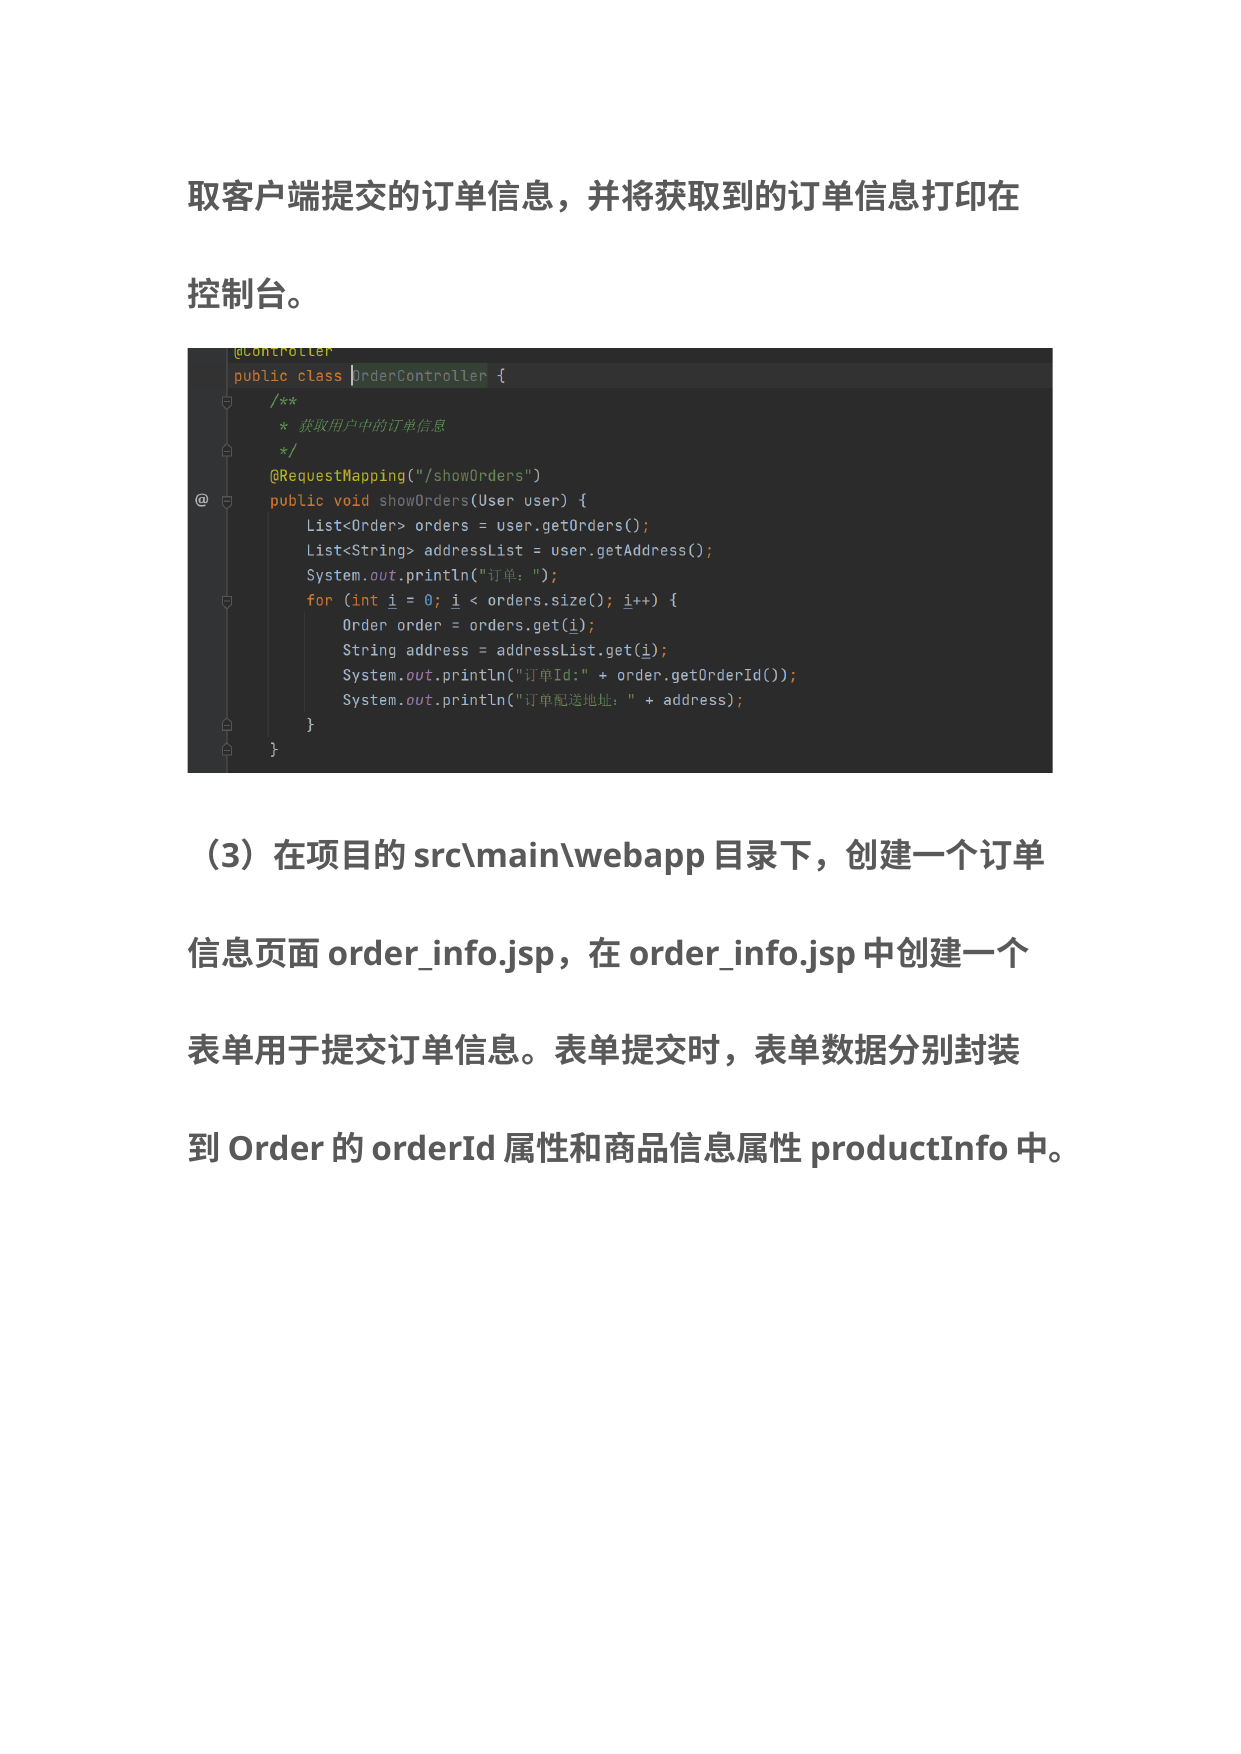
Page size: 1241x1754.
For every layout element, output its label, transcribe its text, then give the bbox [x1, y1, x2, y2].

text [187, 162, 1053, 324]
text （3）在项目的src\main\webapp目录下，创建一个订单信息页面order_info.jsp，在order_info.jsp中创建一个表单用于提交订单信息。表单提交时，表单数据分别封装到Order的orderId属性和商品信息属性productInfo中。 [187, 821, 1053, 1178]
picture [187, 348, 1053, 773]
